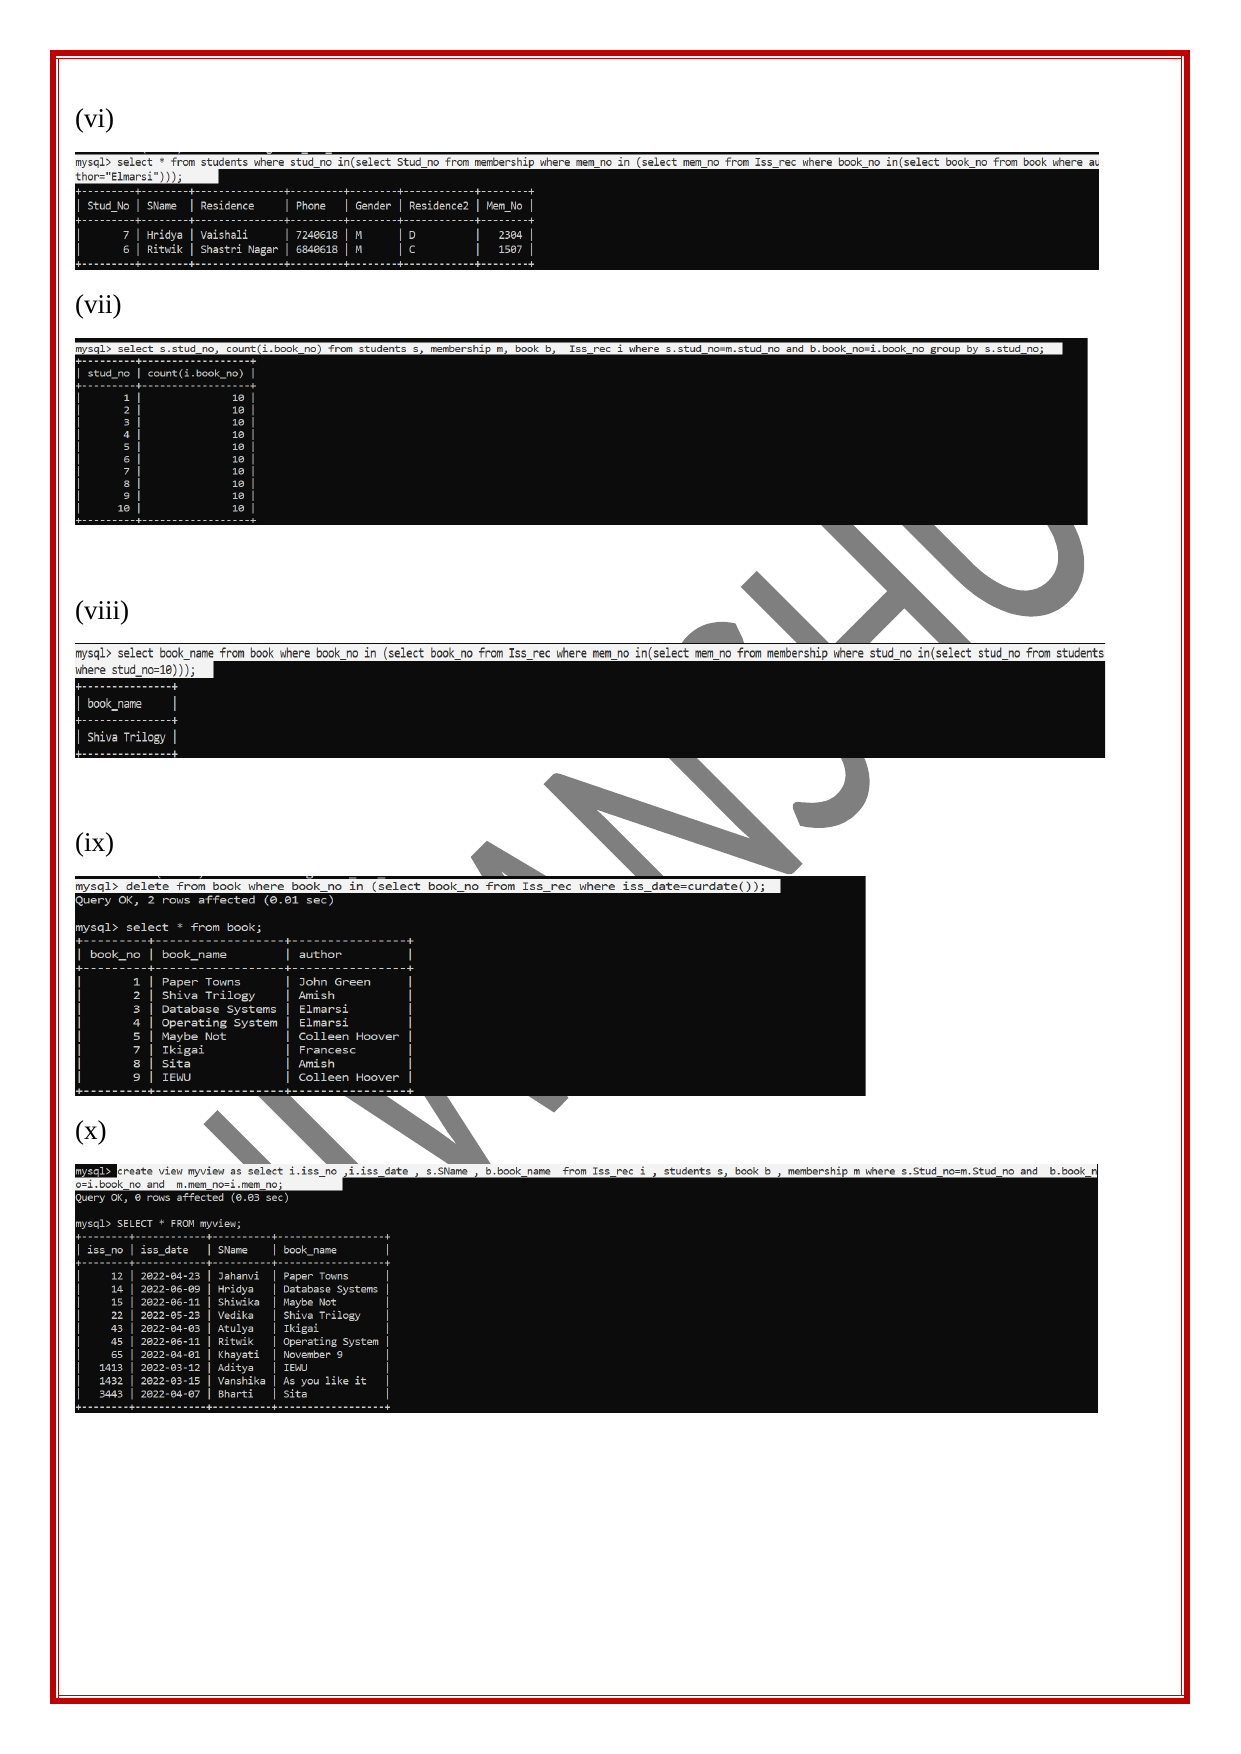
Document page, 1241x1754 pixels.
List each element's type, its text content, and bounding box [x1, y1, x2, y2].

text (x) [75, 1114, 1165, 1145]
text (ix) [75, 827, 1165, 858]
picture [75, 643, 1105, 758]
text (vii) [75, 288, 1165, 320]
picture [75, 1164, 1099, 1413]
picture [75, 876, 866, 1096]
text (viii) [75, 594, 1165, 625]
picture [75, 338, 1088, 525]
text (vi) [75, 102, 1165, 133]
picture [75, 152, 1099, 270]
